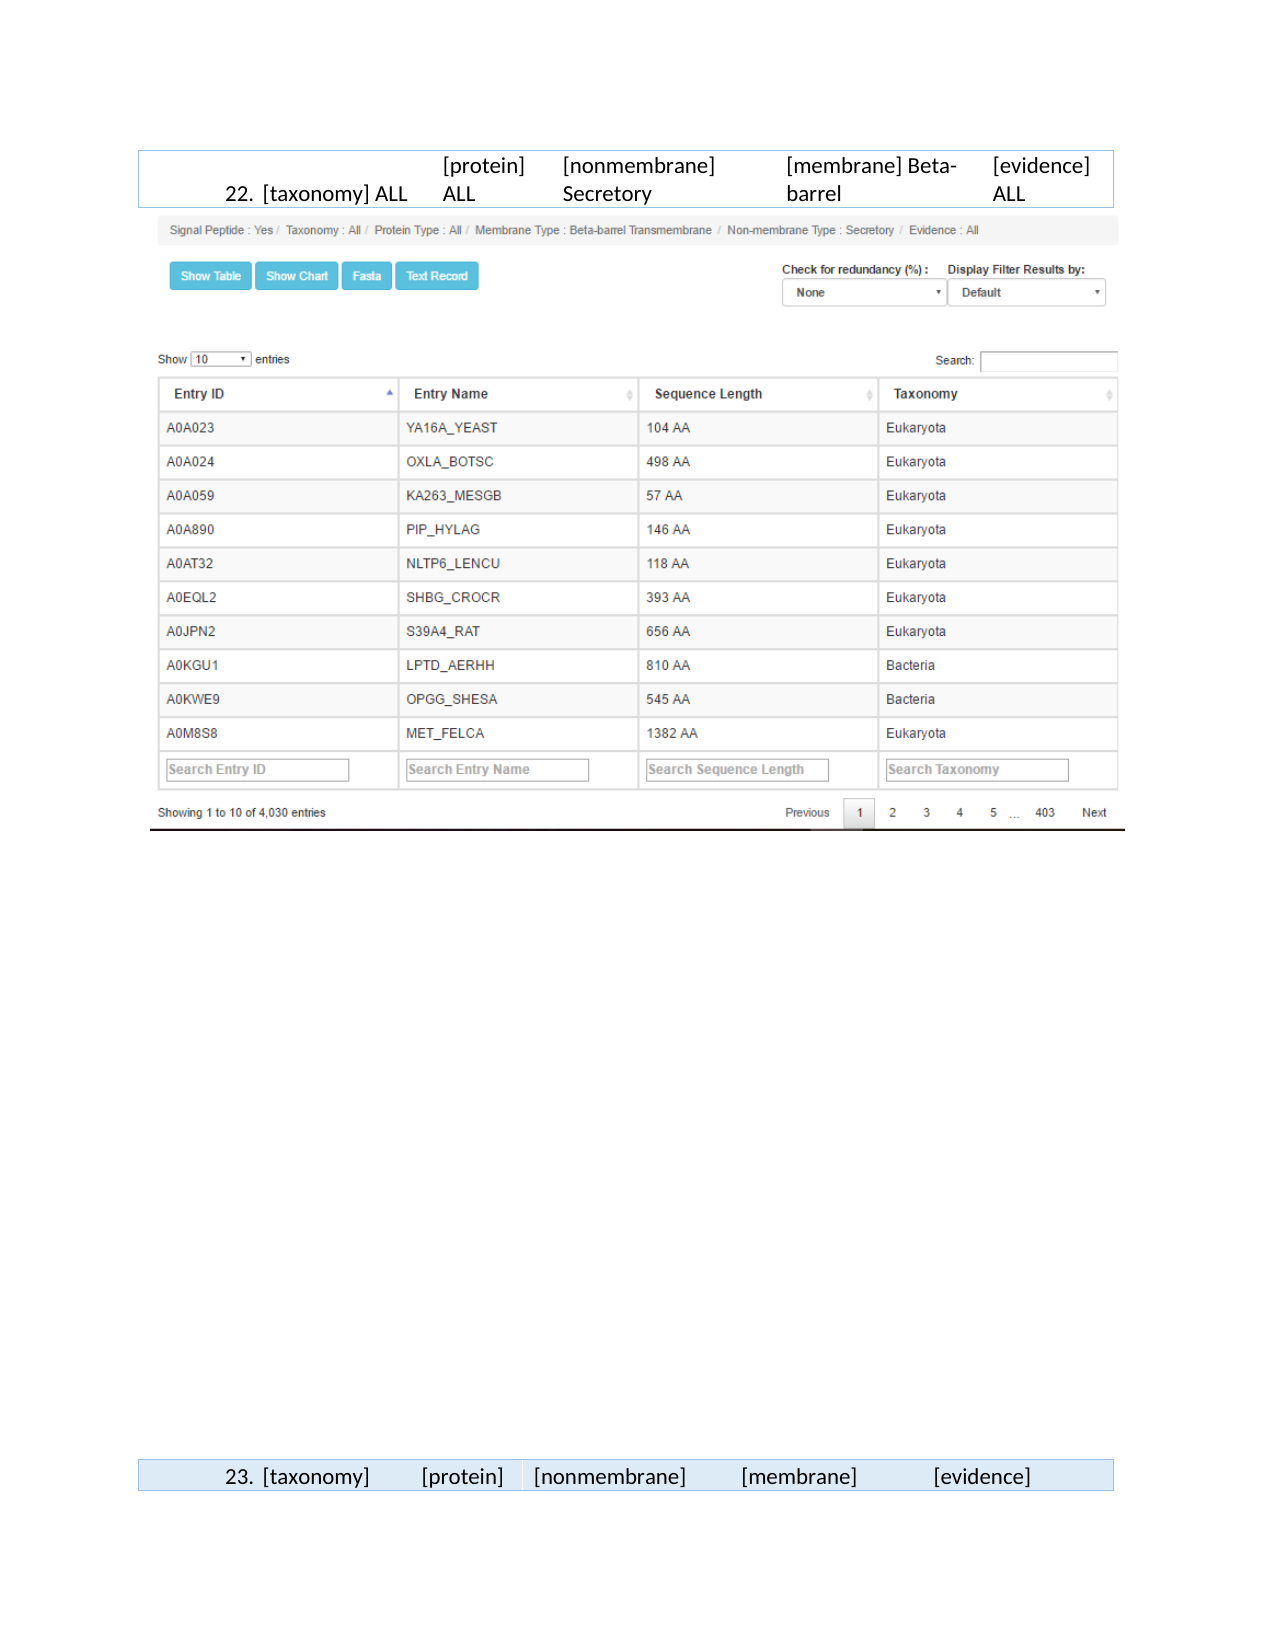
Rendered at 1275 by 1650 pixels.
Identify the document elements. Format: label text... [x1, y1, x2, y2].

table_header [922, 1460, 1113, 1490]
picture [150, 208, 1125, 831]
table_header [taxonomy] ALL [139, 151, 431, 207]
table_header [protein] ALL [431, 151, 551, 207]
table_header [taxonomy] ALL [139, 1460, 410, 1490]
table_header [evidence] ALL [981, 151, 1113, 207]
table_header [nonmembrane] Secretory [551, 151, 775, 207]
table_header [protein] ALL [410, 1460, 522, 1490]
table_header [730, 1460, 922, 1490]
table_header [523, 1460, 730, 1490]
table_header [membrane] Beta-barrel [775, 151, 981, 207]
